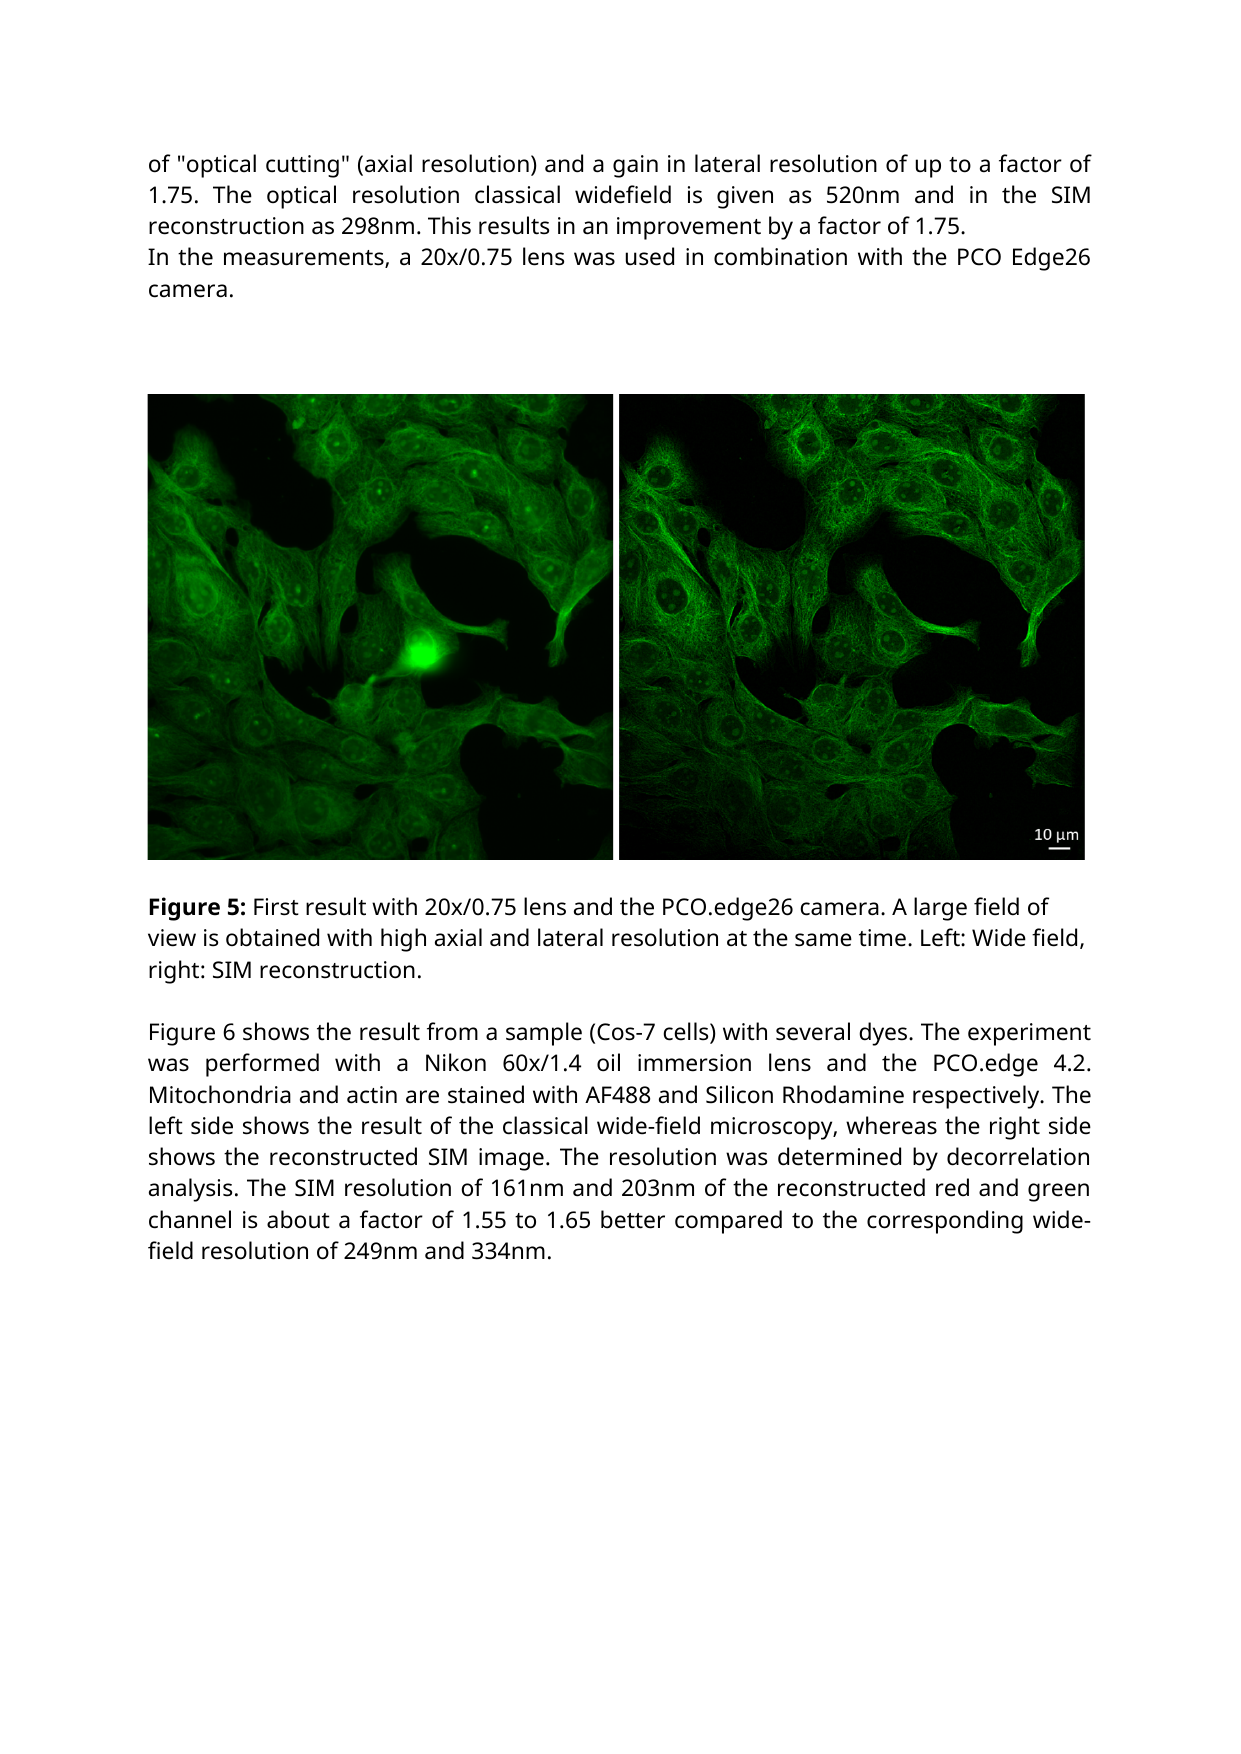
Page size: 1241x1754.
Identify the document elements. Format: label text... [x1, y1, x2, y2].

picture [147, 394, 1093, 860]
text Figure 6 shows the result from a sample (Cos-7 cells) with several dyes. The experiment was performed with a Nikon 60x/1.4 oil immersion lens and the PCO.edge 4.2. Mitochondria and actin are stained with AF488 and Silicon Rhodamine respectively. The left side shows the result of the classical wide-field microscopy, whereas the right side shows the reconstructed SIM image. The resolution was determined by decorrelation analysis. The SIM resolution of 161nm and 203nm of the reconstructed red and green channel is about a factor of 1.55 to 1.65 better compared to the corresponding wide-field resolution of 249nm and 334nm. [148, 1016, 1093, 1266]
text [148, 148, 1093, 241]
text Figure 5: First result with 20x/0.75 lens and the PCO.edge26 camera. A large field of view is obtained with high axial and lateral resolution at the same time. Left: Wide field, right: SIM reconstruction. [148, 891, 1093, 985]
text In the measurements, a 20x/0.75 lens was used in combination with the PCO Edge26 camera. [148, 241, 1093, 304]
